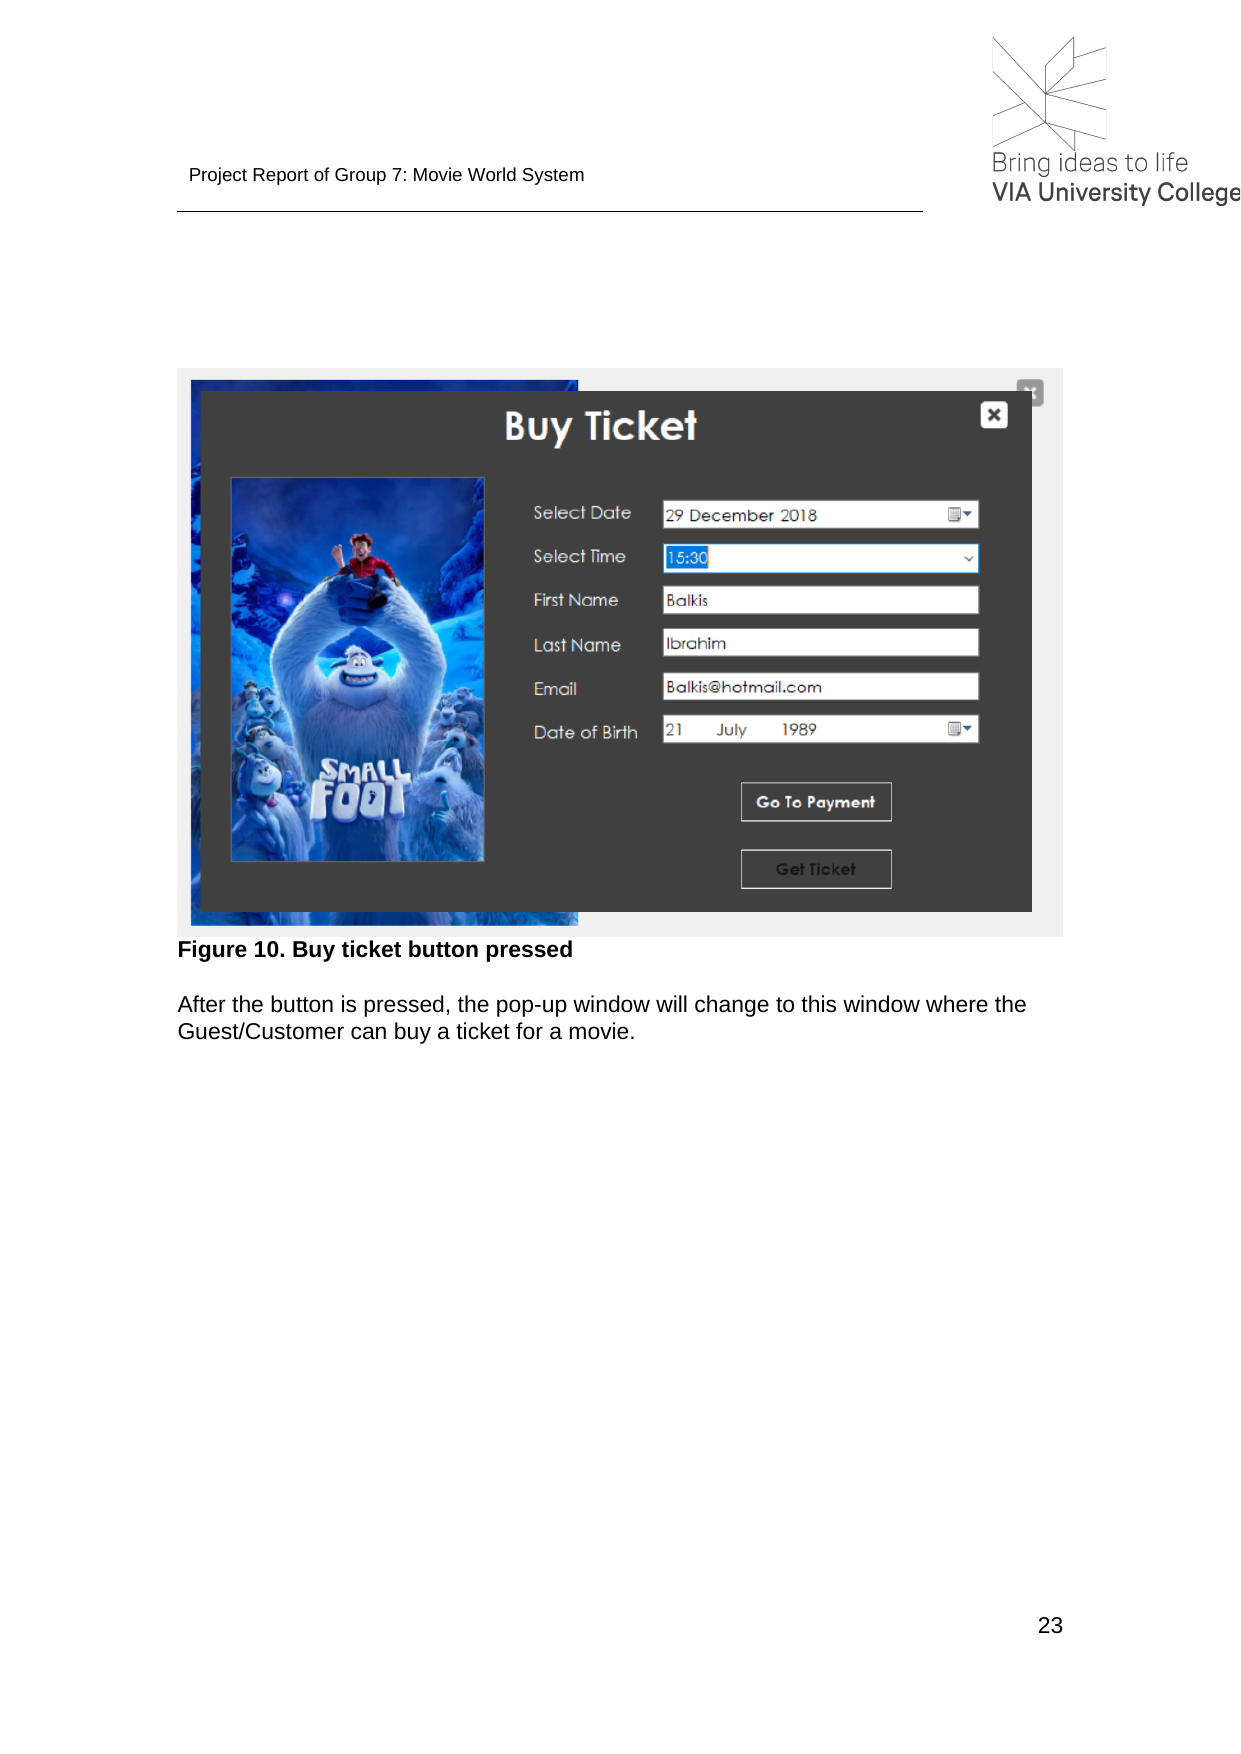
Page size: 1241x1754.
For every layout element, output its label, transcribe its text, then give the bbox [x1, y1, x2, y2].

text After the button is pressed, the pop-up window will change to this window where the Guest/Customer can buy a ticket for a movie. [177, 991, 1063, 1044]
picture [991, 36, 1241, 206]
picture [177, 368, 1063, 937]
text Figure 10. Buy ticket button pressed [177, 937, 1063, 962]
